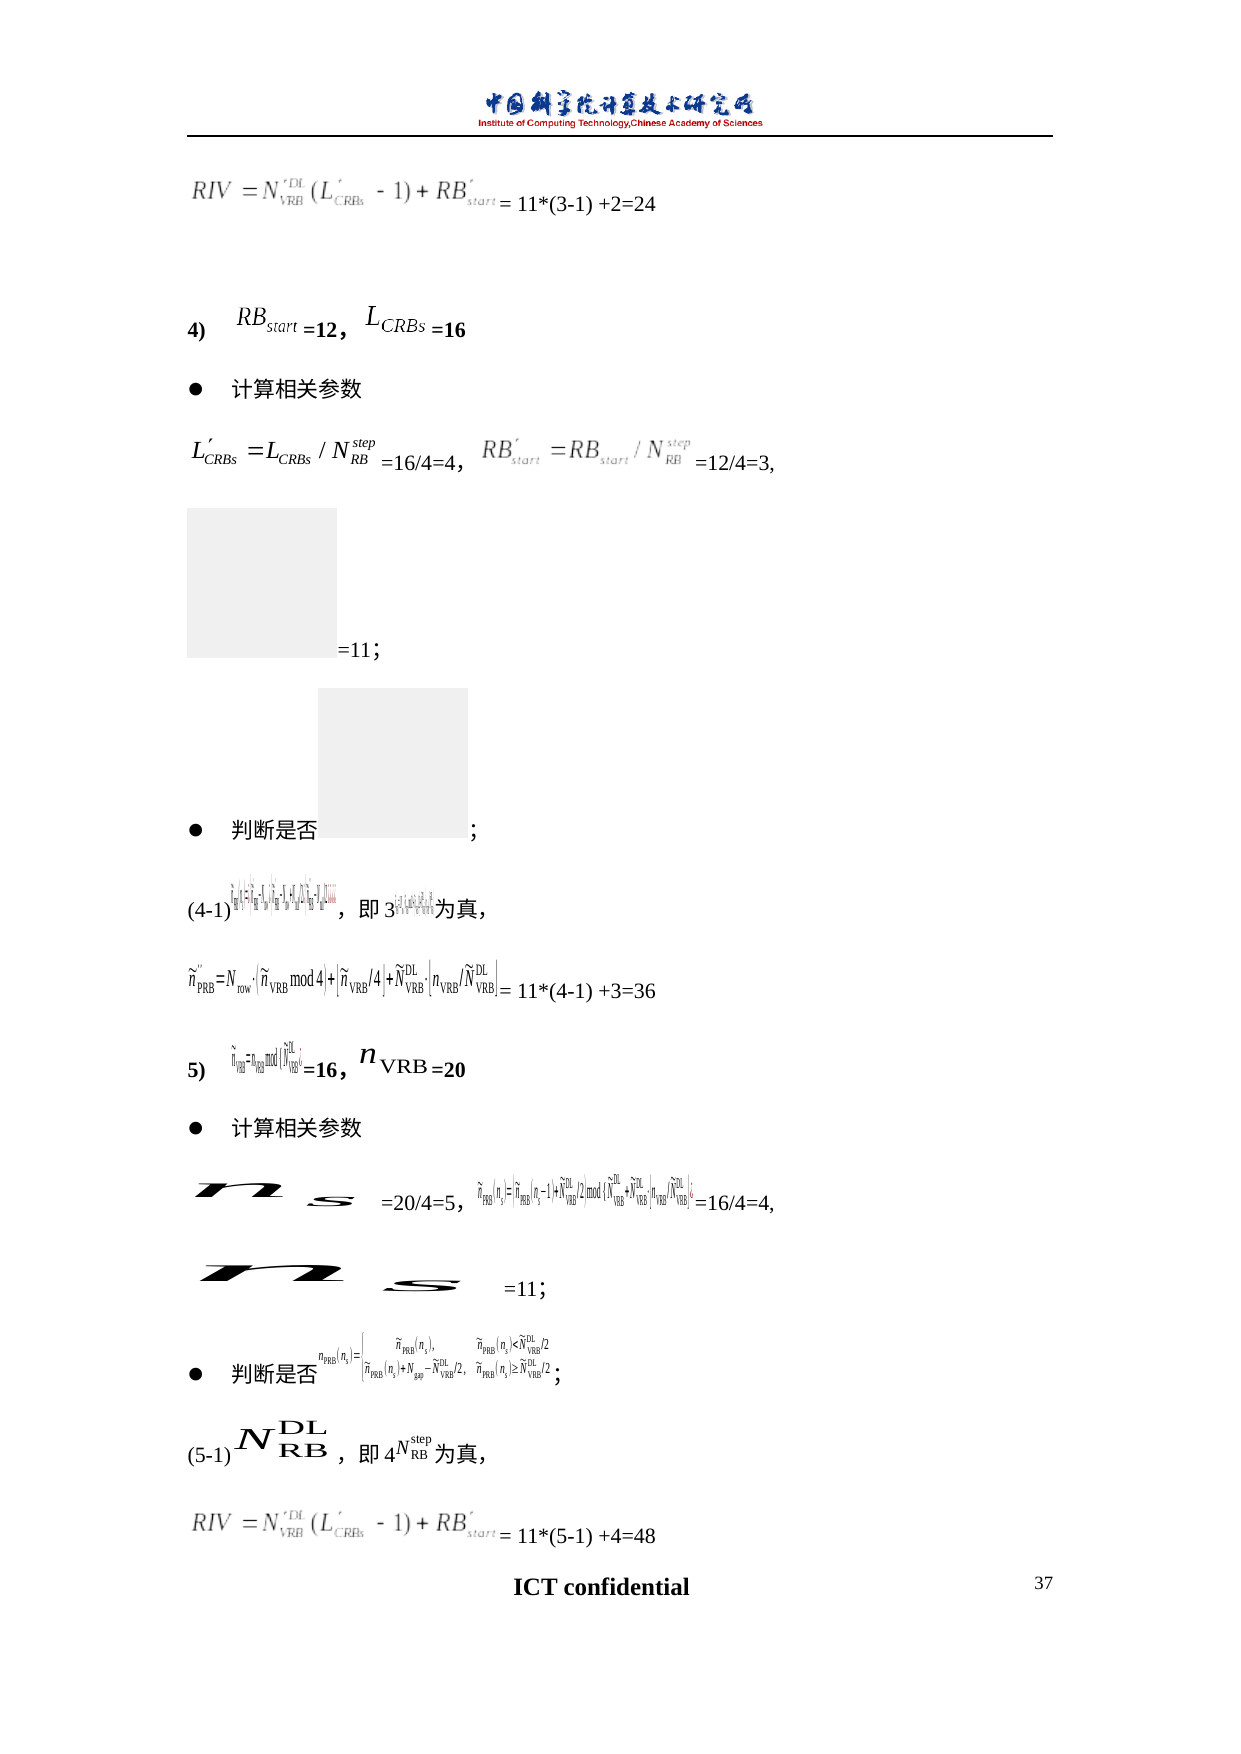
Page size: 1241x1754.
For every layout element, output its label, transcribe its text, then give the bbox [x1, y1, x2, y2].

text =16/4=4，=12/4=3, [187, 422, 1053, 487]
list 判断是否； [187, 685, 1053, 848]
text =11； [187, 1244, 1053, 1309]
list 判断是否； [187, 1328, 1053, 1393]
list 计算相关参数 [187, 371, 1053, 404]
text =20/4=5，=16/4=4, [187, 1162, 1053, 1227]
text =11； [187, 505, 1053, 667]
text = 11*(3-1) +2=24 [187, 162, 1053, 227]
text (5-1)，即4为真， [187, 1411, 1053, 1476]
list =12，=16 [187, 288, 1053, 353]
picture [476, 88, 764, 134]
text (4-1)，即3为真， [187, 866, 1053, 931]
text = 11*(5-1) +4=48 [187, 1494, 1053, 1559]
list 计算相关参数 [187, 1111, 1053, 1143]
text = 11*(4-1) +3=36 [187, 949, 1053, 1014]
list =16，=20 [187, 1028, 1053, 1093]
